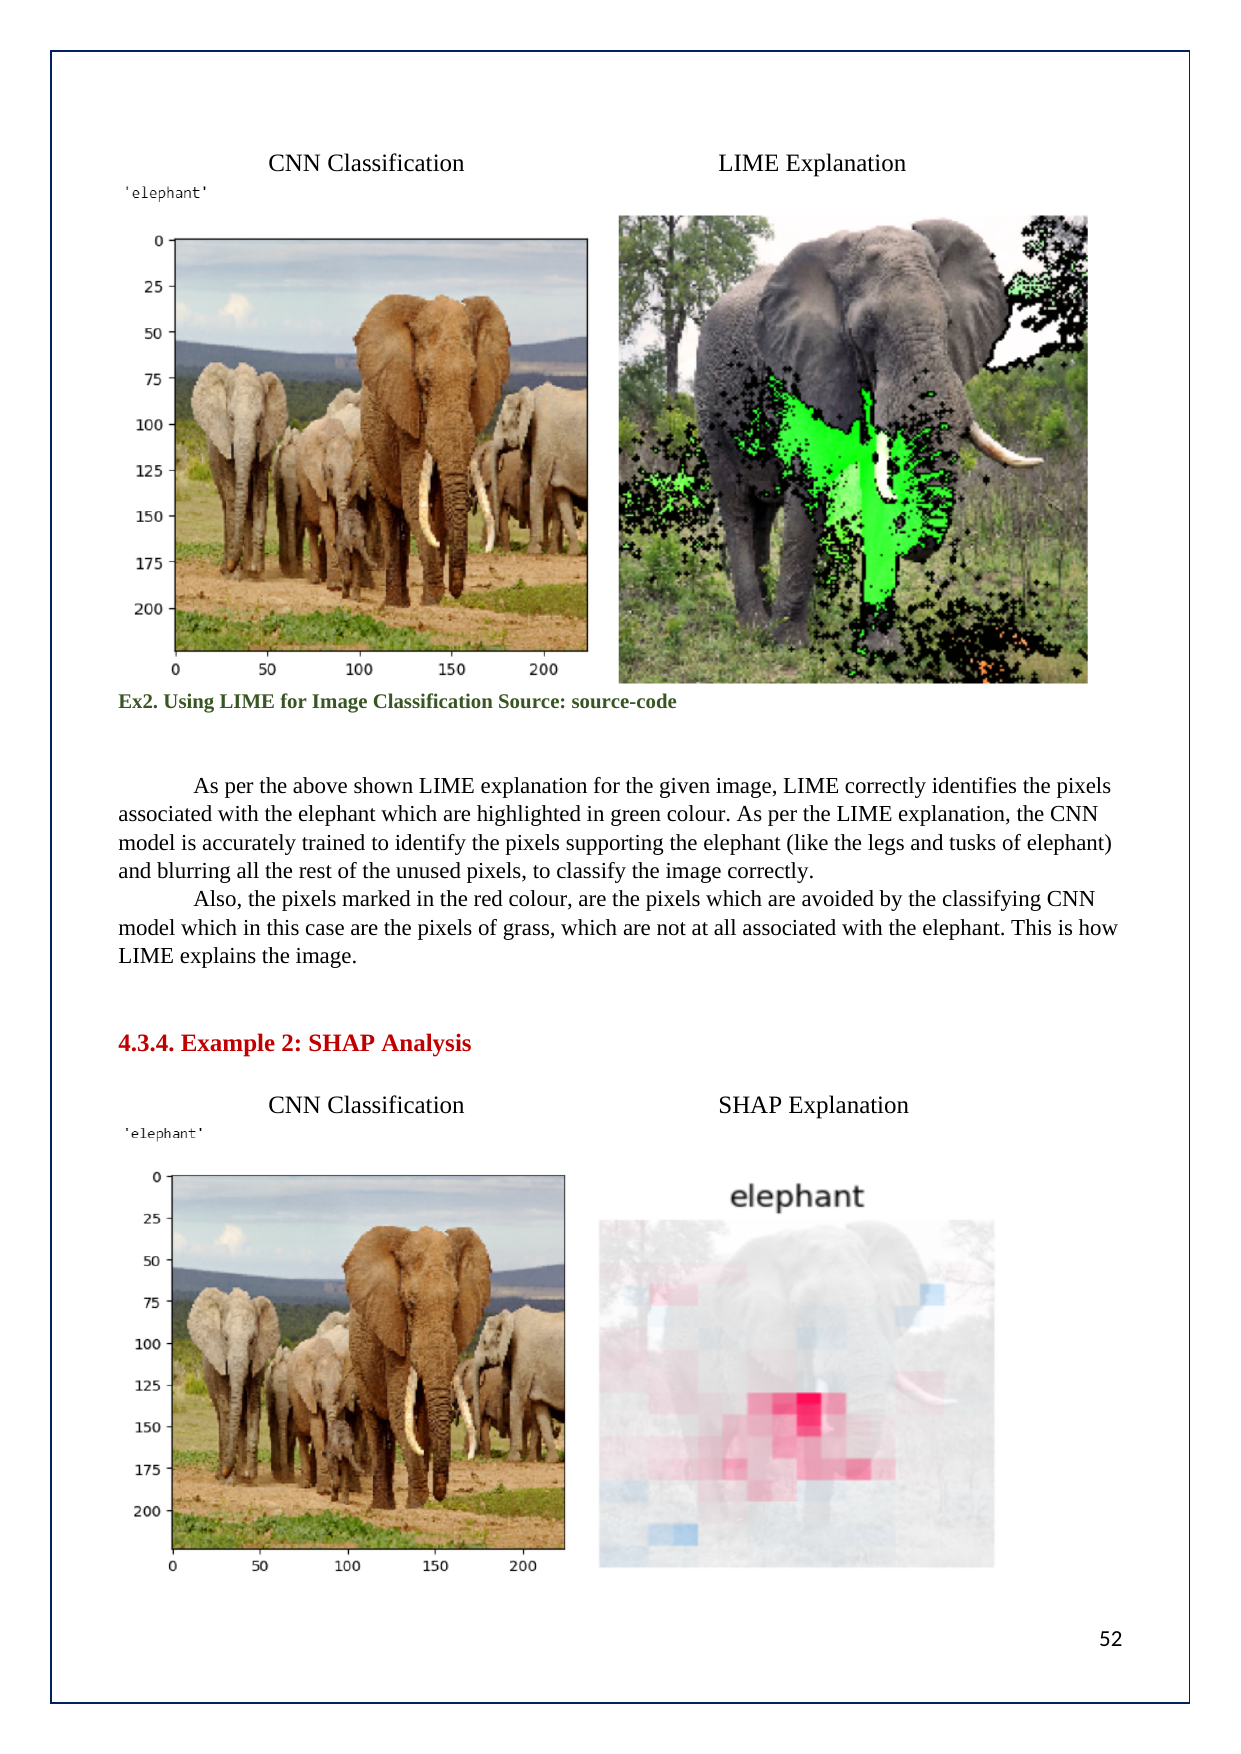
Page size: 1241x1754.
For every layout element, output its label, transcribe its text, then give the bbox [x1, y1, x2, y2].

picture [118, 1120, 1011, 1582]
text As per the above shown LIME explanation for the given image, LIME correctly identifies the pixels associated with the elephant which are highlighted in green colour. As per the LIME explanation, the CNN model is accurately trained to identify the pixels supporting the elephant (like the legs and tusks of elephant) and blurring all the rest of the unused pixels, to classify the image correctly. [118, 772, 1122, 883]
text Also, the pixels marked in the red colour, are the pixels which are avoided by the classifying CNN model which in this case are the pixels of grass, which are not at all associated with the elephant. This is how LIME explains the image. [118, 885, 1122, 969]
picture [118, 178, 1095, 687]
text Ex2. Using LIME for Image Classification Source: source-code [118, 689, 1122, 713]
text CNN Classification SHAP Explanation [118, 1090, 1122, 1118]
text CNN Classification LIME Explanation [118, 148, 1122, 176]
text 4.3.4. Example 2: SHAP Analysis [118, 1028, 1122, 1056]
